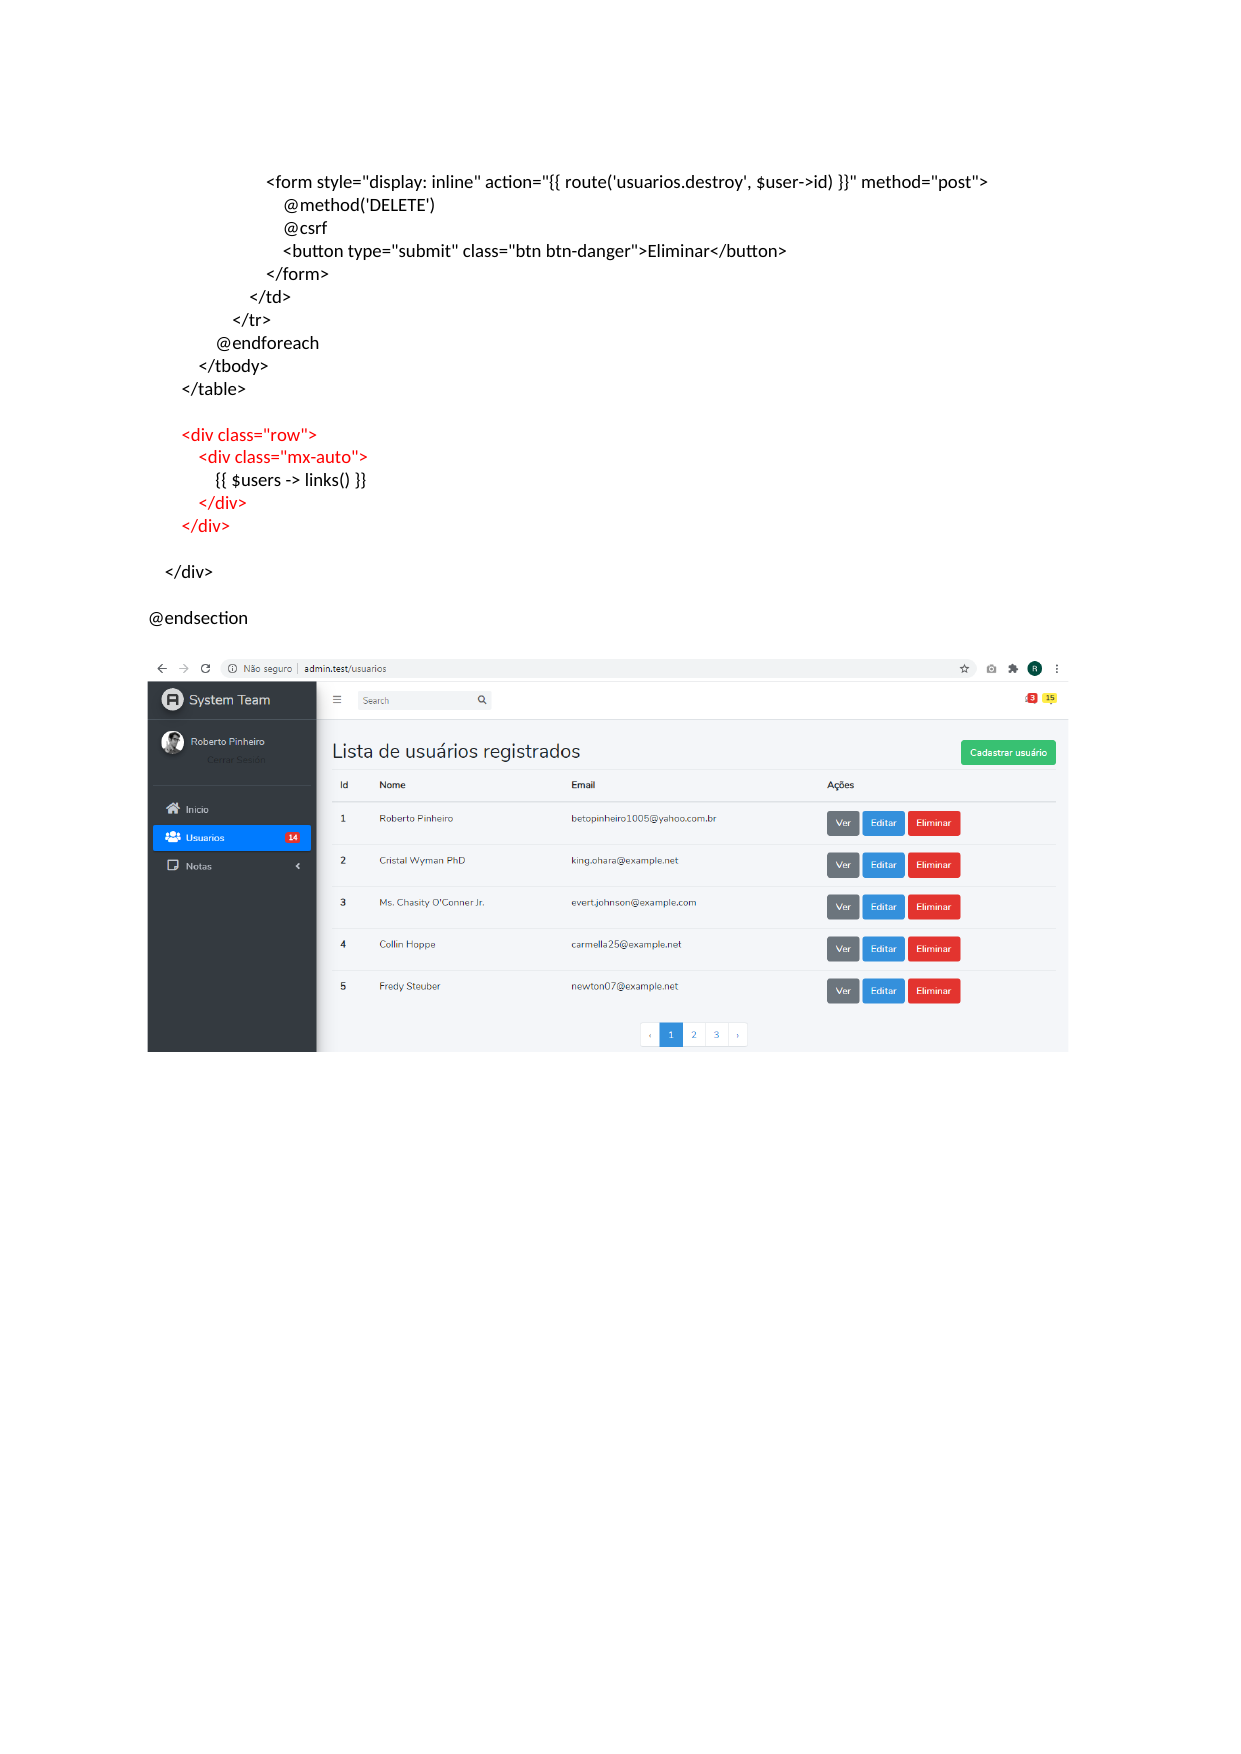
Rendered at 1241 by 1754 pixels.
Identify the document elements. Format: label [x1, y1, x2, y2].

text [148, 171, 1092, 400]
picture [147, 657, 1069, 1052]
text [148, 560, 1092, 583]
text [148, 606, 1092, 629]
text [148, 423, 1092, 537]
